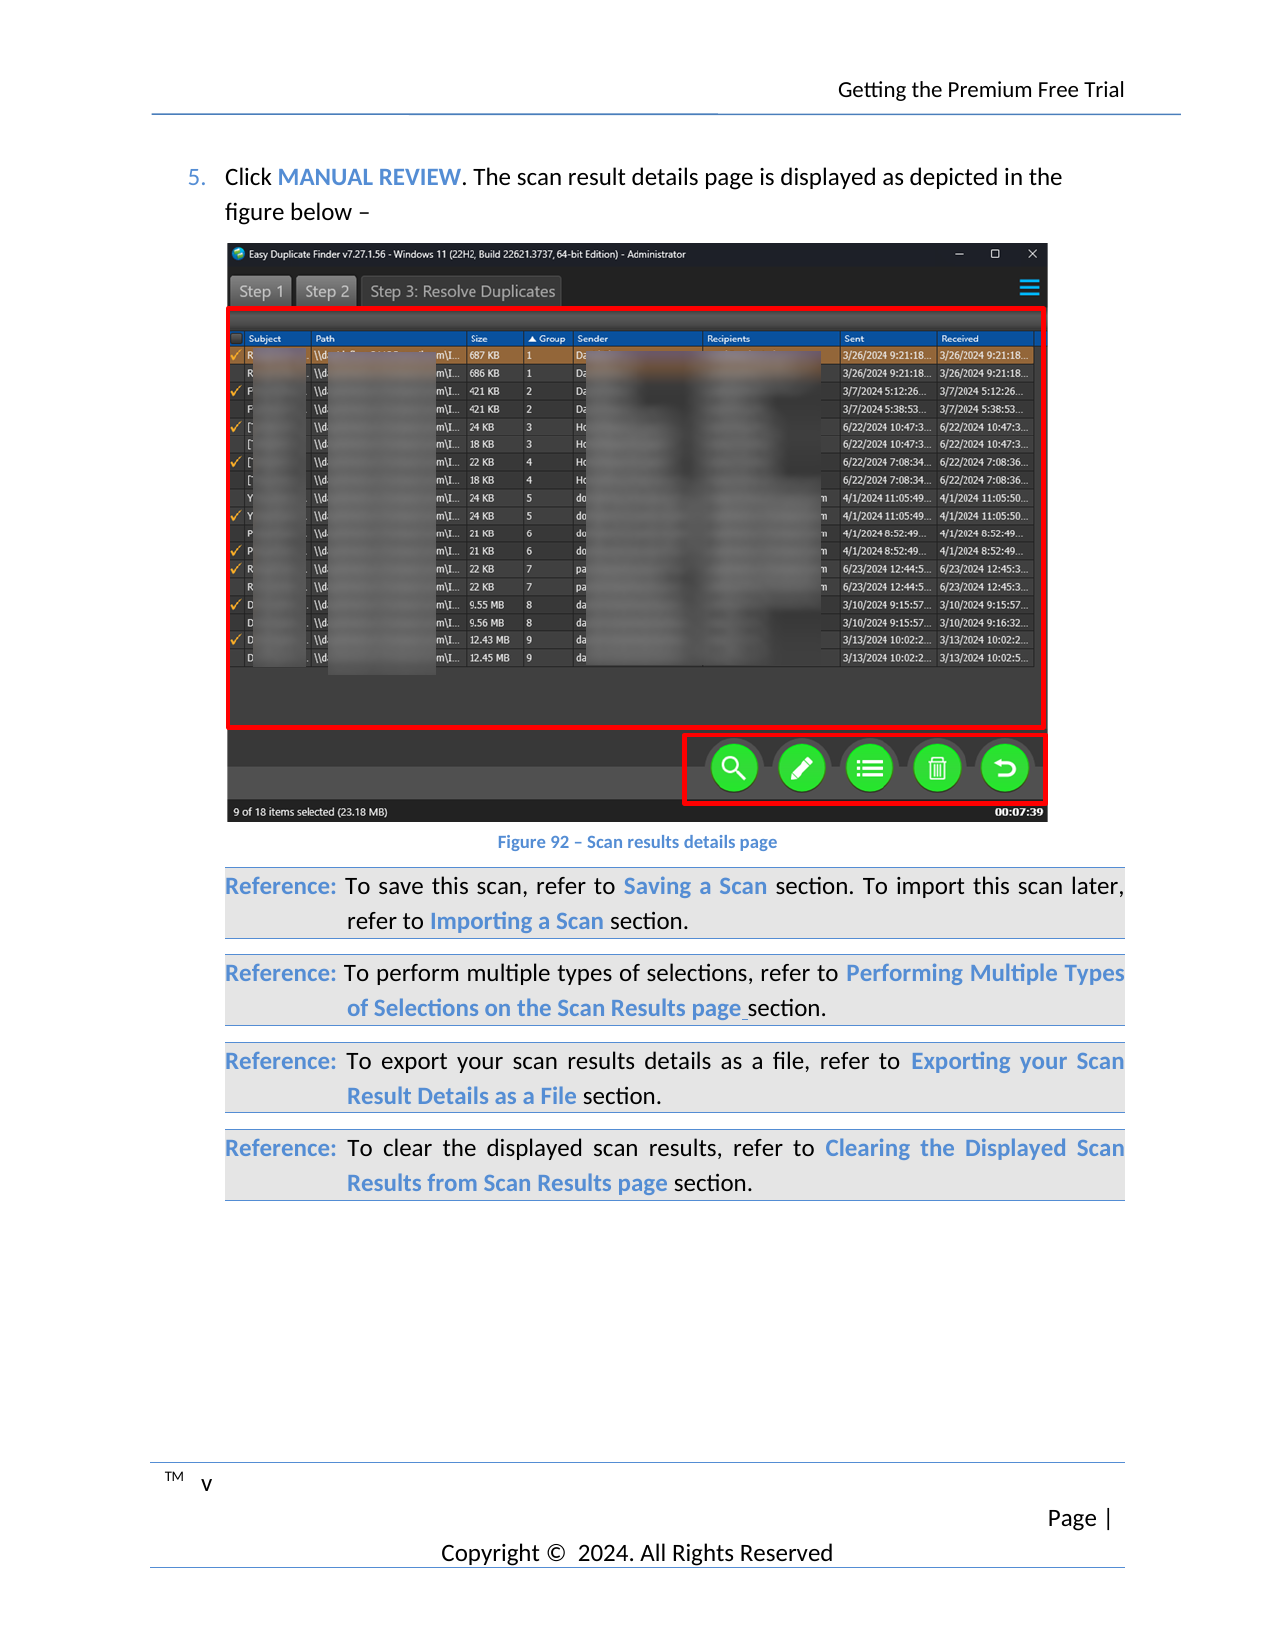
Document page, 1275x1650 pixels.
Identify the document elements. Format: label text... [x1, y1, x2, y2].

text Reference: To save this scan, refer to Saving a Scan section. To import this scan later, refer to Importing a Scan section. [225, 868, 1125, 938]
list Click MANUAL REVIEW. The scan result details page is displayed as depicted in the figure below – [187, 161, 1125, 227]
text Figure 92 – Scan results details page [150, 830, 1125, 853]
picture [227, 243, 1048, 822]
text Reference: To perform multiple types of selections, refer to Performing Multiple Types of Selections on the Scan Results page section. [225, 955, 1125, 1025]
picture [230, 311, 1041, 725]
text Reference: To clear the displayed scan results, refer to Clearing the Displayed Scan Results from Scan Results page section. [225, 1130, 1125, 1200]
picture [687, 737, 1043, 801]
text Reference: To export your scan results details as a file, refer to Exporting your Scan Result Details as a File section. [225, 1043, 1125, 1112]
